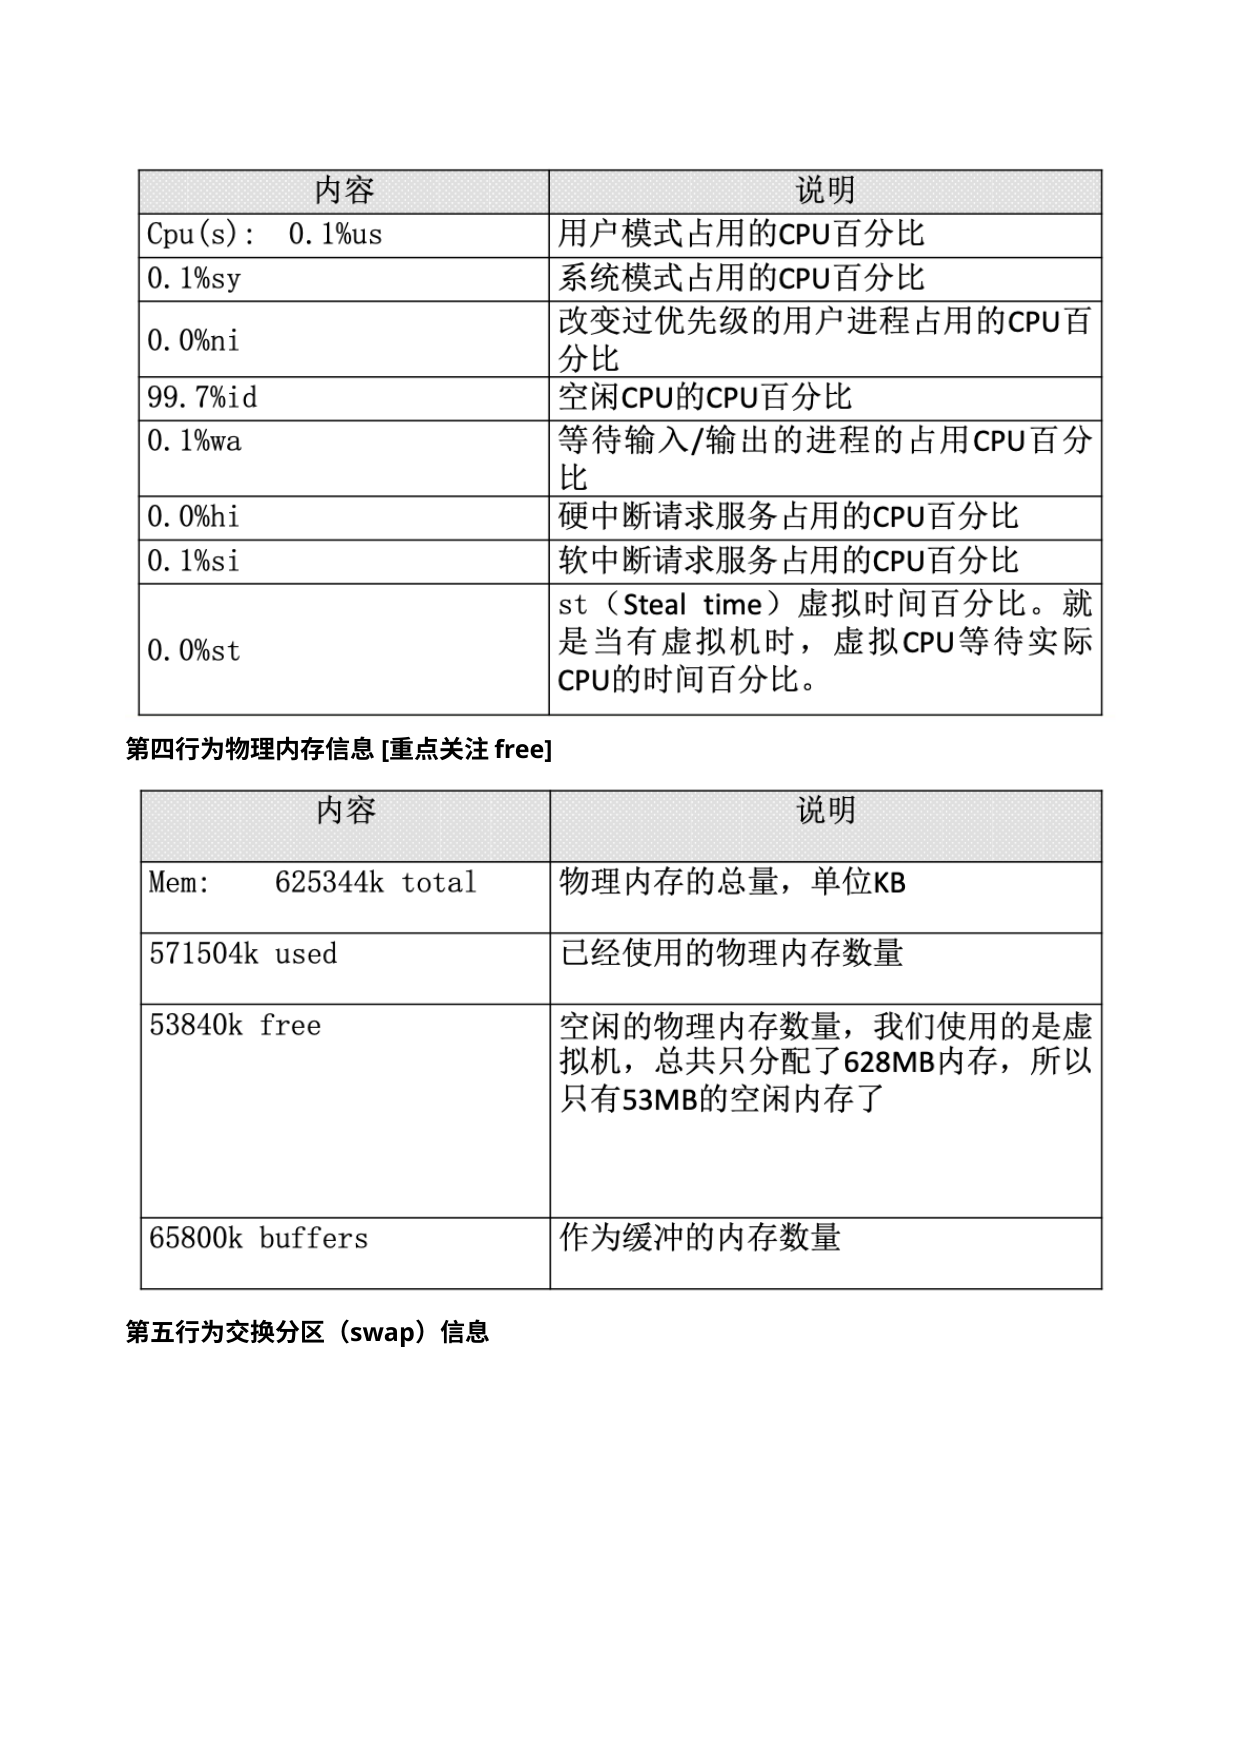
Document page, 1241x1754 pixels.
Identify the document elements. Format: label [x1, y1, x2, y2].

picture [125, 776, 1116, 1305]
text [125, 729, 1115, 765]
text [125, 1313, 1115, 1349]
picture [125, 162, 1116, 722]
